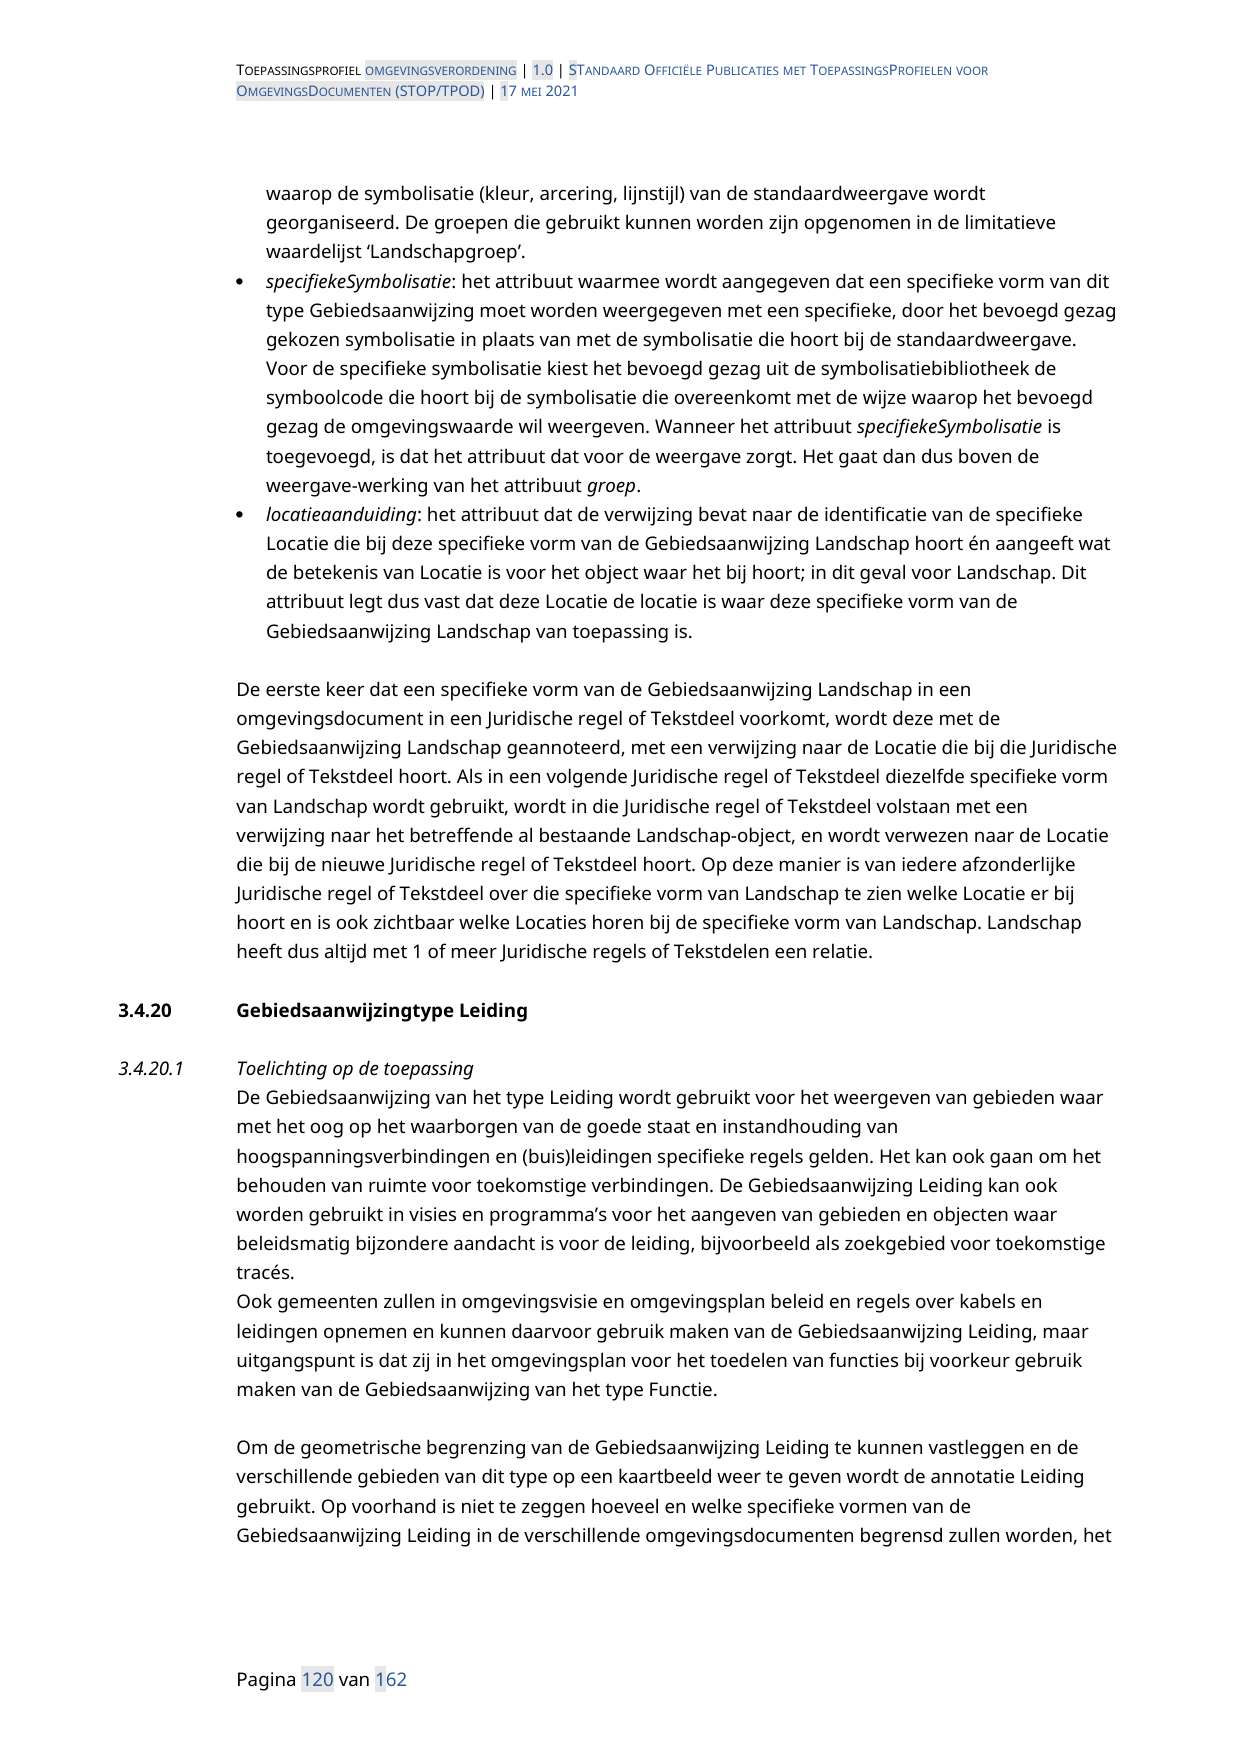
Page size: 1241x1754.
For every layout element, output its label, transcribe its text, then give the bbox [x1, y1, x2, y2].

text Ook gemeenten zullen in omgevingsvisie en omgevingsplan beleid en regels over kabels en leidingen opnemen en kunnen daarvoor gebruik maken van de Gebiedsaanwijzing Leiding, maar uitgangspunt is dat zij in het omgevingsplan voor het toedelen van functies bij voorkeur gebruik maken van de Gebiedsaanwijzing van het type Functie. [236, 1286, 1122, 1402]
text De eerste keer dat een specifieke vorm van de Gebiedsaanwijzing Landschap in een omgevingsdocument in een Juridische regel of Tekstdeel voorkomt, wordt deze met de Gebiedsaanwijzing Landschap geannoteerd, met een verwijzing naar de Locatie die bij die Juridische regel of Tekstdeel hoort. Als in een volgende Juridische regel of Tekstdeel diezelfde specifieke vorm van Landschap wordt gebruikt, wordt in die Juridische regel of Tekstdeel volstaan met een verwijzing naar het betreffende al bestaande Landschap-object, en wordt verwezen naar de Locatie die bij de nieuwe Juridische regel of Tekstdeel hoort. Op deze manier is van iedere afzonderlijke Juridische regel of Tekstdeel over die specifieke vorm van Landschap te zien welke Locatie er bij hoort en is ook zichtbaar welke Locaties horen bij de specifieke vorm van Landschap. Landschap heeft dus altijd met 1 of meer Juridische regels of Tekstdelen een relatie. [236, 673, 1122, 965]
subtitle Toelichting op de toepassing [118, 1052, 1122, 1081]
subtitle Gebiedsaanwijzingtype Leiding [118, 994, 1122, 1023]
text specifiekeSymbolisatie: het attribuut waarmee wordt aangegeven dat een specifieke vorm van dit type Gebiedsaanwijzing moet worden weergegeven met een specifieke, door het bevoegd gezag gekozen symbolisatie in plaats van met de symbolisatie die hoort bij de standaardweergave. Voor de specifieke symbolisatie kiest het bevoegd gezag uit de symbolisatiebibliotheek de symboolcode die hoort bij de symbolisatie die overeenkomt met de wijze waarop het bevoegd gezag de omgevingswaarde wil weergeven. Wanneer het attribuut specifiekeSymbolisatie is toegevoegd, is dat het attribuut dat voor de weergave zorgt. Het gaat dan dus boven de weergave-werking van het attribuut groep. [236, 265, 1122, 498]
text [236, 177, 1122, 265]
text locatieaanduiding: het attribuut dat de verwijzing bevat naar de identificatie van de specifieke Locatie die bij deze specifieke vorm van de Gebiedsaanwijzing Landschap hoort én aangeeft wat de betekenis van Locatie is voor het object waar het bij hoort; in dit geval voor Landschap. Dit attribuut legt dus vast dat deze Locatie de locatie is waar deze specifieke vorm van de Gebiedsaanwijzing Landschap van toepassing is. [236, 498, 1122, 644]
text De Gebiedsaanwijzing van het type Leiding wordt gebruikt voor het weergeven van gebieden waar met het oog op het waarborgen van de goede staat en instandhouding van hoogspanningsverbindingen en (buis)leidingen specifieke regels gelden. Het kan ook gaan om het behouden van ruimte voor toekomstige verbindingen. De Gebiedsaanwijzing Leiding kan ook worden gebruikt in visies en programma’s voor het aangeven van gebieden en objecten waar beleidsmatig bijzondere aandacht is voor de leiding, bijvoorbeeld als zoekgebied voor toekomstige tracés. [236, 1081, 1122, 1286]
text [236, 1431, 1122, 1548]
